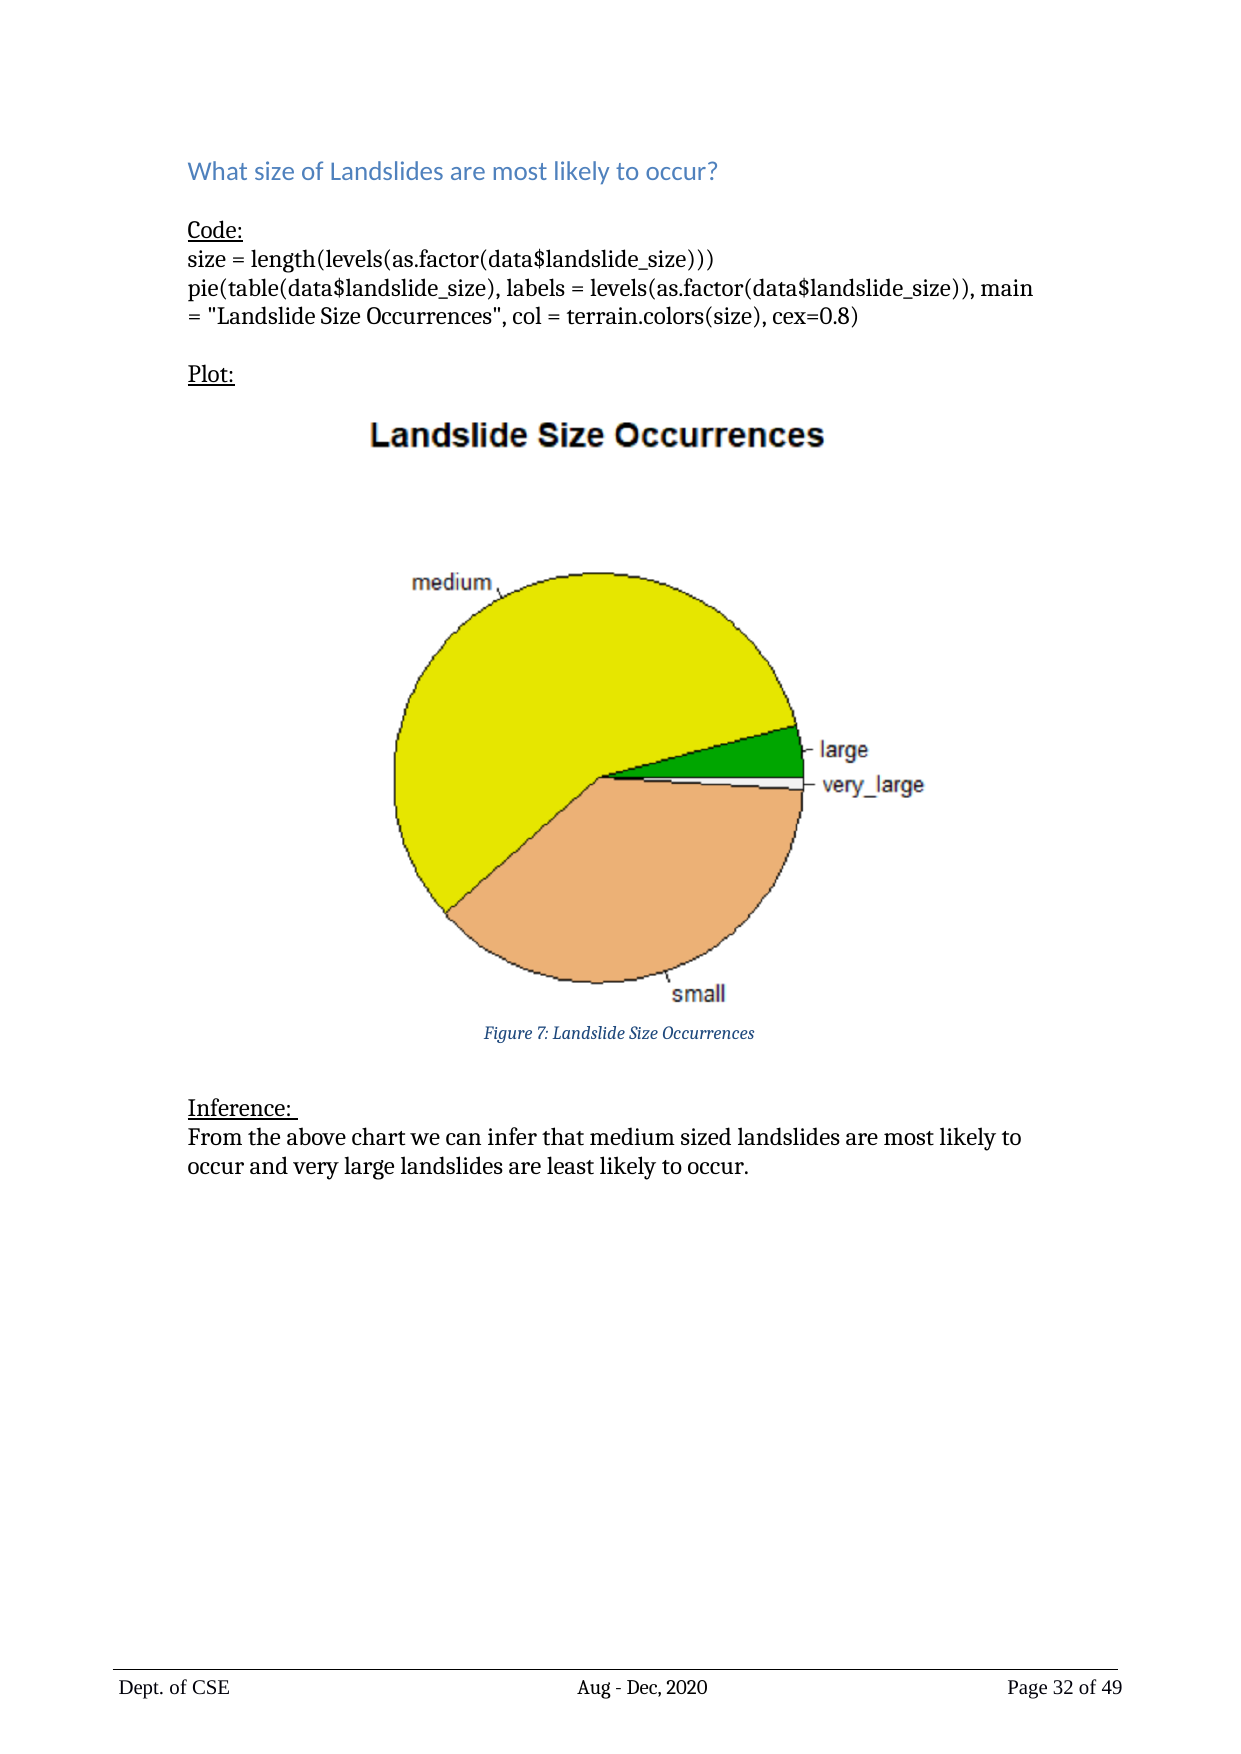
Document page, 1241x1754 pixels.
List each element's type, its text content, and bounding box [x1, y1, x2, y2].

text Code: [187, 216, 1053, 245]
picture [306, 388, 936, 1023]
text Figure 7: Landslide Size Occurrences [187, 1023, 1053, 1044]
text From the above chart we can infer that medium sized landslides are most likely to occur and very large landslides are least likely to occur. [187, 1123, 1053, 1180]
text Plot: [187, 360, 1053, 388]
text Inference: [187, 1094, 1053, 1123]
subtitle What size of Landslides are most likely to occur? [187, 154, 1053, 187]
text pie(table(data$landslide_size), labels = levels(as.factor(data$landslide_size)), main = "Landslide Size Occurrences", col = terrain.colors(size), cex=0.8) [187, 273, 1053, 331]
text size = length(levels(as.factor(data$landslide_size))) [187, 245, 1053, 273]
